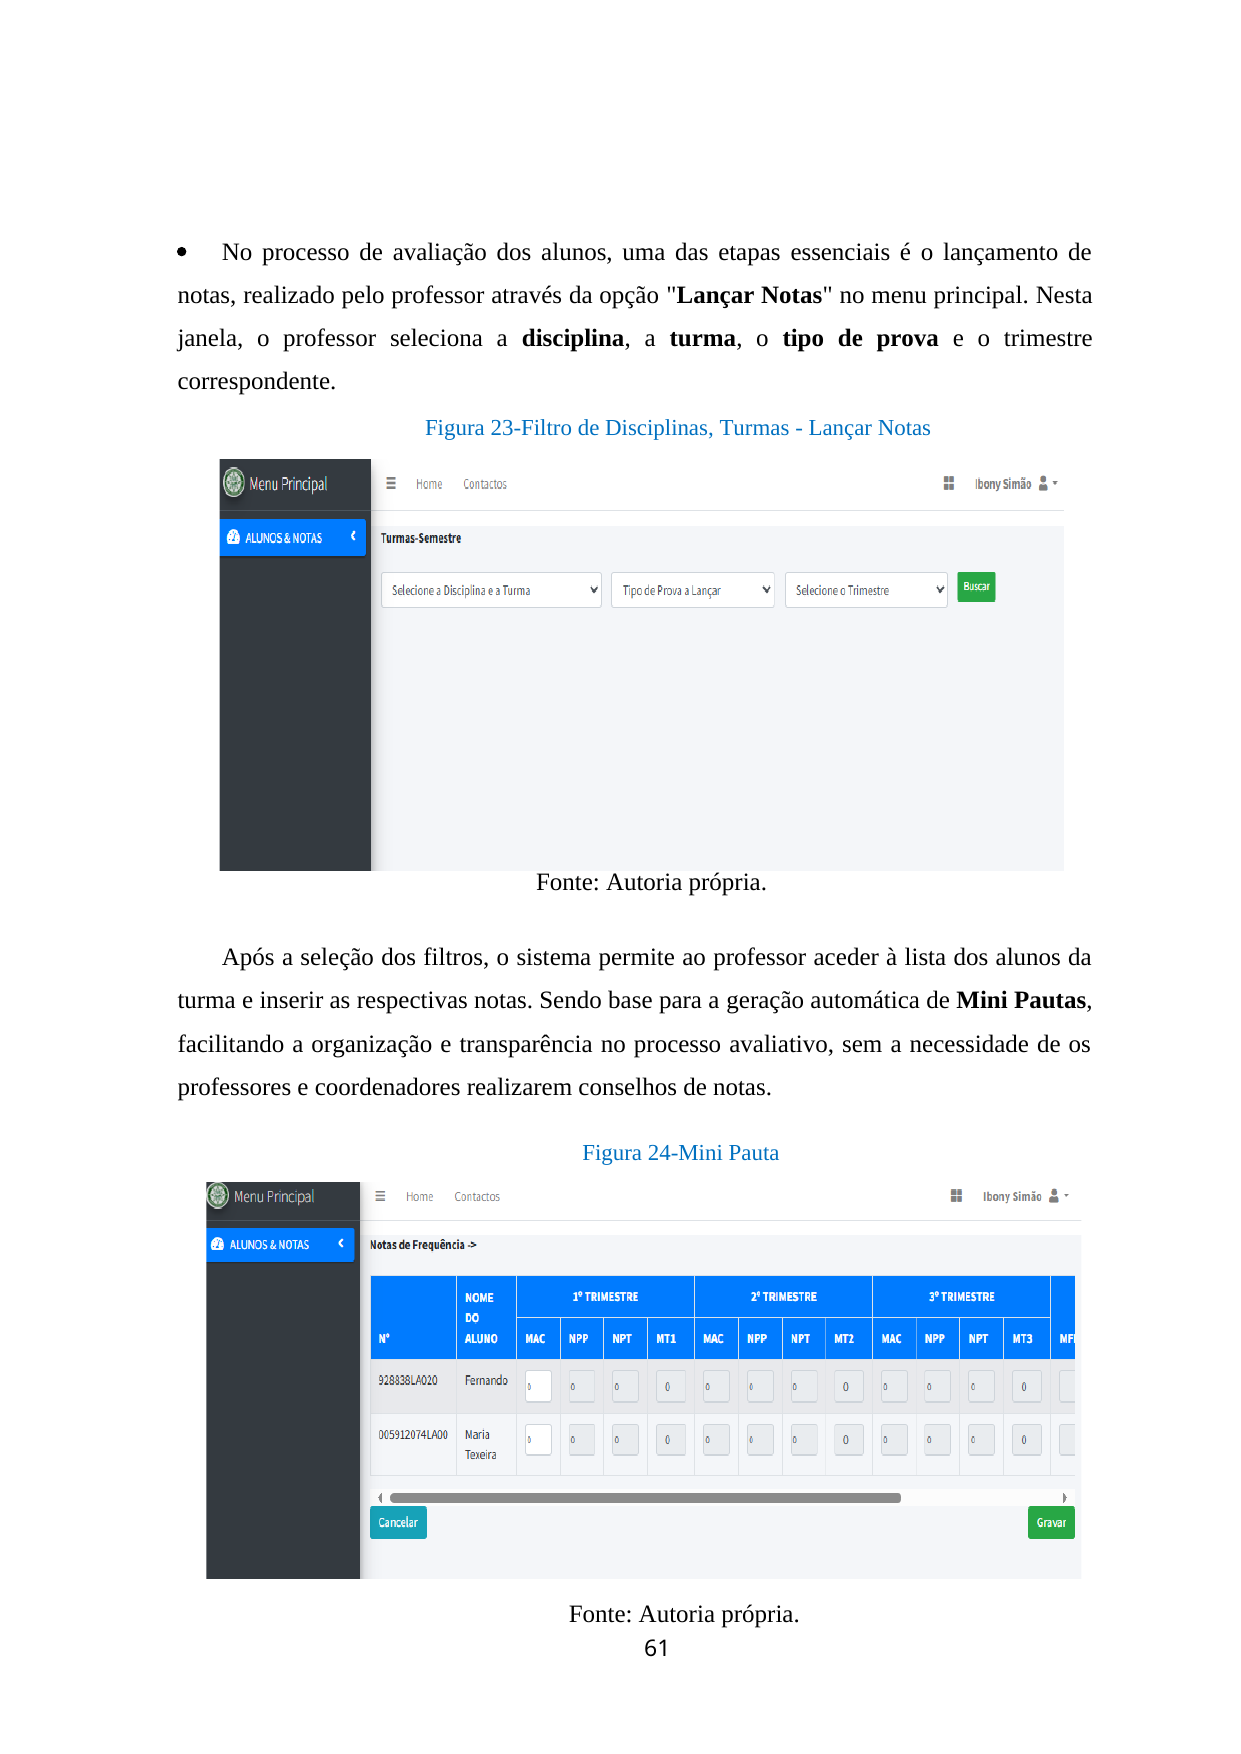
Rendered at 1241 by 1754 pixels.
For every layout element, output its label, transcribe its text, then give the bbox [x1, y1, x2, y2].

list No processo de avaliação dos alunos, uma das etapas essenciais é o lançamento de notas, realizado pelo professor através da opção "Lançar Notas" no menu principal. Nesta janela, o professor seleciona a disciplina, a turma, o tipo de prova e o trimestre correspondente. [177, 237, 1092, 395]
picture [219, 459, 1064, 871]
list Após a seleção dos filtros, o sistema permite ao professor aceder à lista dos alunos da turma e inserir as respectivas notas. Sendo base para a geração automática de Mini Pautas, facilitando a organização e transparência no processo avaliativo, sem a necessidade de os professores e coordenadores realizarem conselhos de notas. [177, 942, 1092, 1101]
picture [206, 1182, 1082, 1579]
